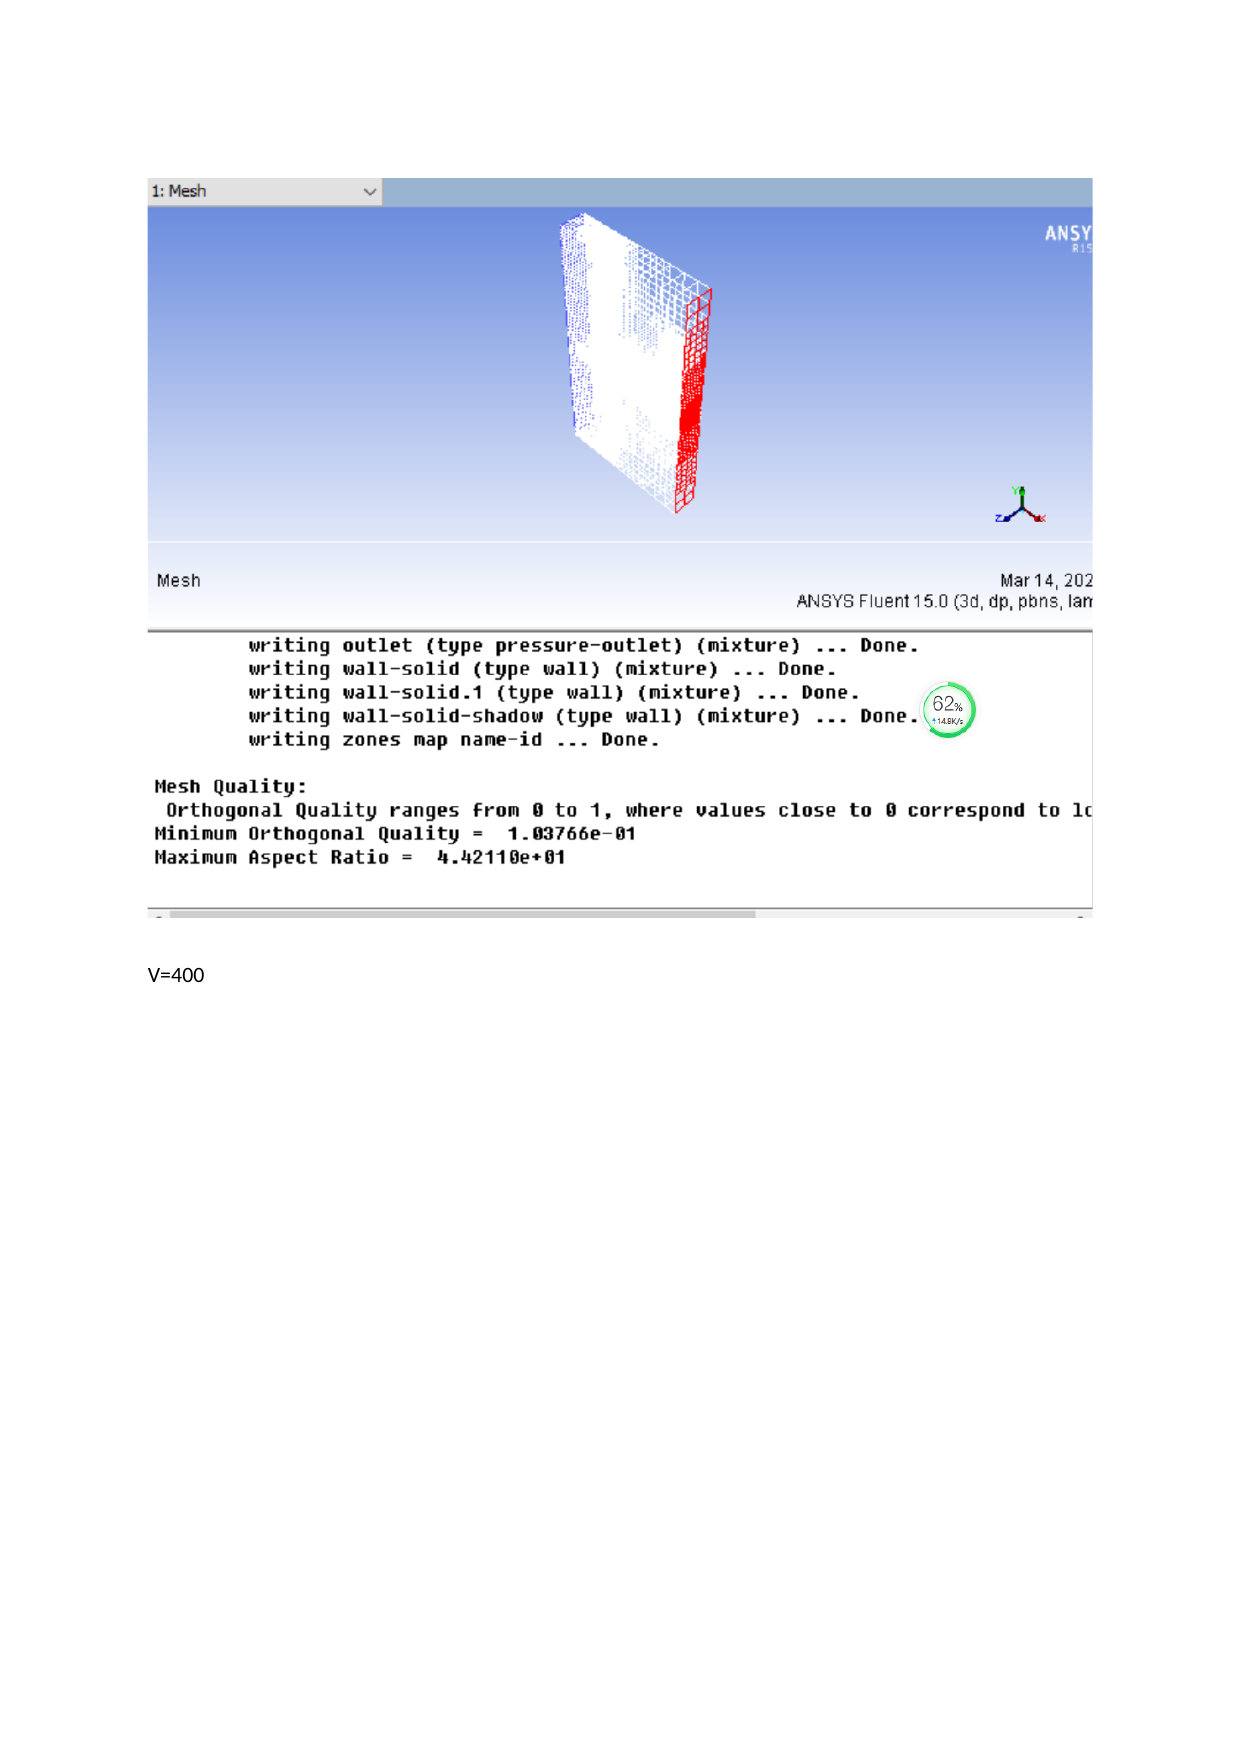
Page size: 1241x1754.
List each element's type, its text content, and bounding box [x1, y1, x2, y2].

text V=400 [148, 958, 1092, 991]
picture [147, 178, 1093, 918]
